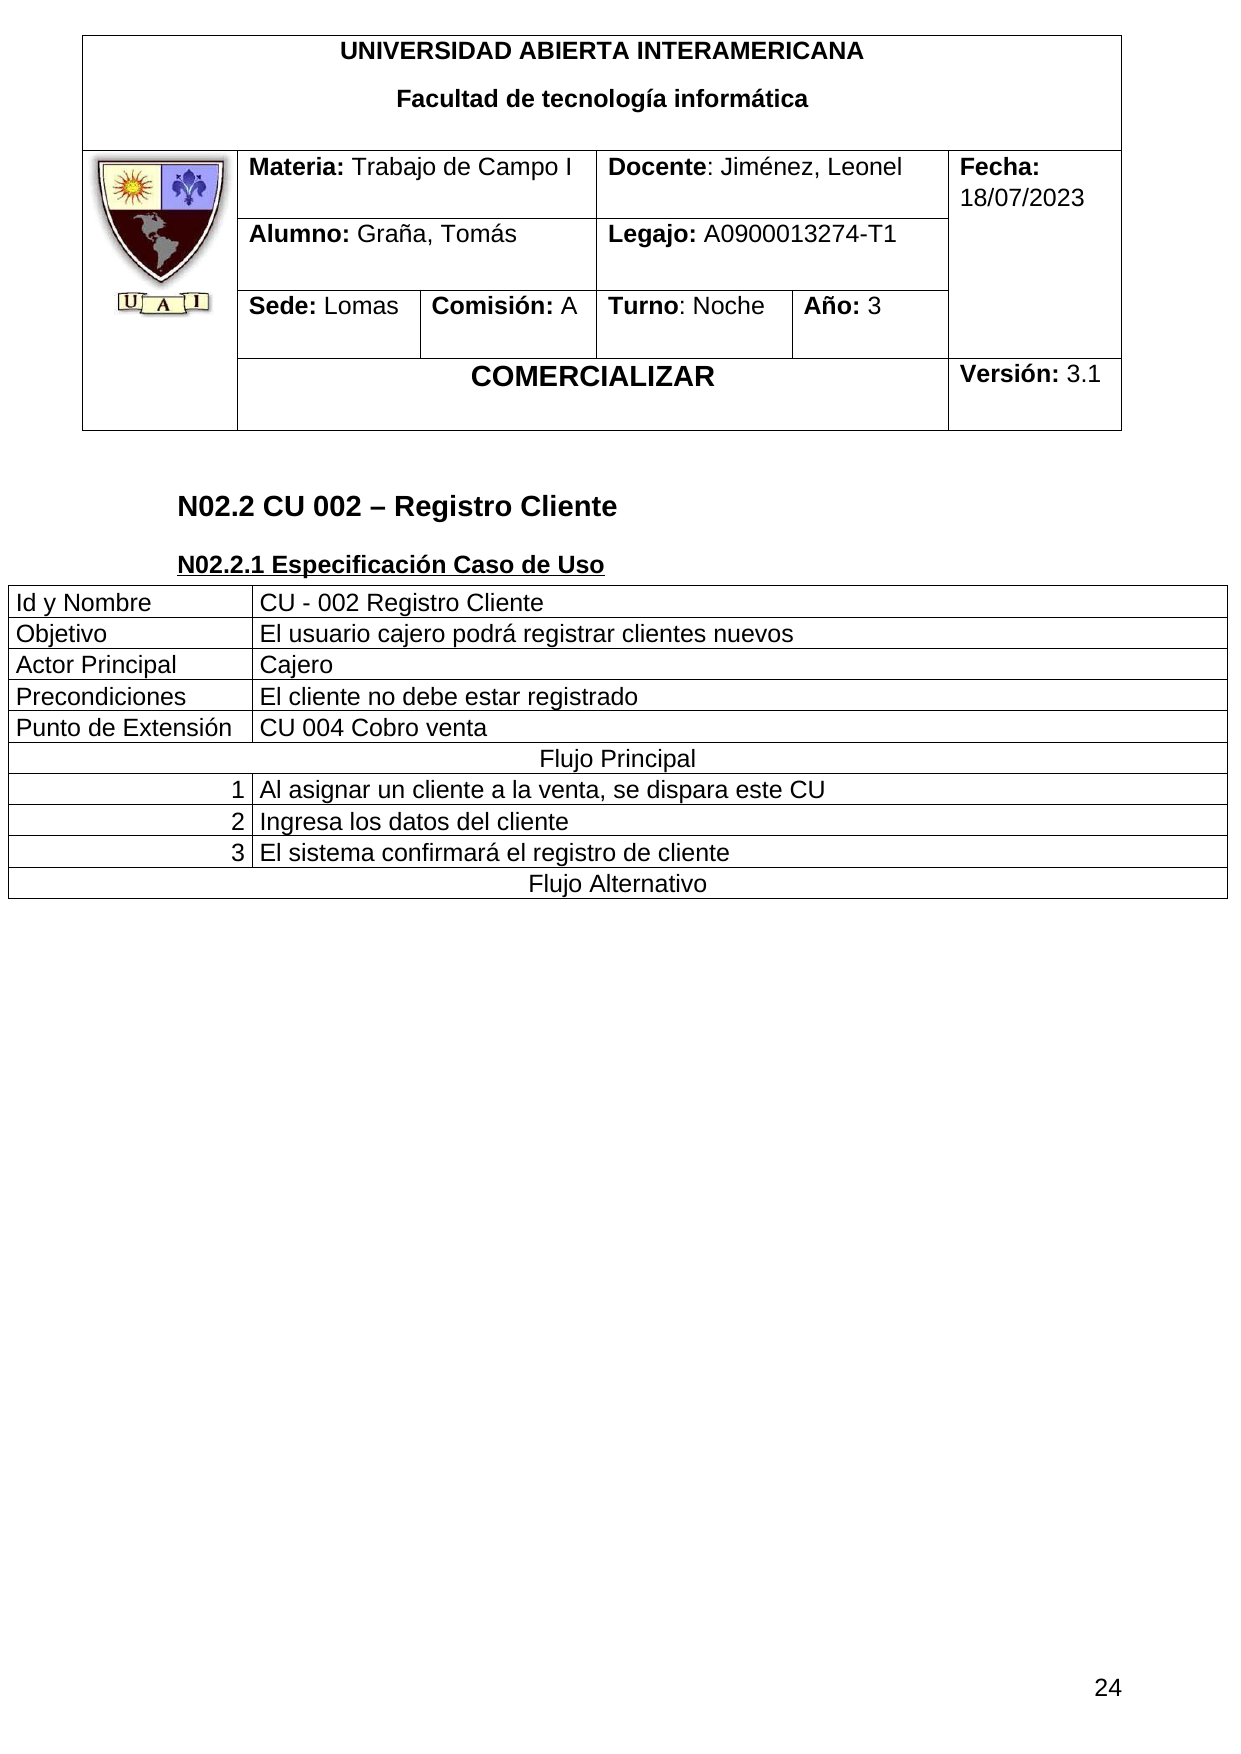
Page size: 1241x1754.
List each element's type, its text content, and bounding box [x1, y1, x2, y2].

table_cell El sistema confirmará el registro de cliente [253, 836, 1227, 867]
table_cell Actor Principal [9, 649, 252, 679]
table_cell El cliente no debe estar registrado [253, 680, 1227, 710]
table_cell Cajero [253, 649, 1227, 679]
table_cell Objetivo [9, 618, 252, 648]
table_header CU - 002 Registro Cliente [253, 586, 1227, 617]
picture [87, 151, 234, 320]
table_cell 3 [9, 836, 252, 867]
table_cell CU 004 Cobro venta [253, 711, 1227, 742]
table_cell Al asignar un cliente a la venta, se dispara este CU [253, 774, 1227, 804]
table_cell Flujo Alternativo [9, 868, 1227, 898]
table_cell 1 [9, 774, 252, 804]
table_cell Precondiciones [9, 680, 252, 710]
table_cell Punto de Extensión [9, 711, 252, 742]
subtitle N02.2.1 Especificación Caso de Uso [177, 550, 1122, 579]
table_cell Ingresa los datos del cliente [253, 805, 1227, 835]
table_cell Flujo Principal [9, 743, 1227, 773]
table_cell 2 [9, 805, 252, 835]
table_cell El usuario cajero podrá registrar clientes nuevos [253, 618, 1227, 648]
table_header Id y Nombre [9, 586, 252, 617]
subtitle N02.2 CU 002 – Registro Cliente [177, 489, 1122, 522]
